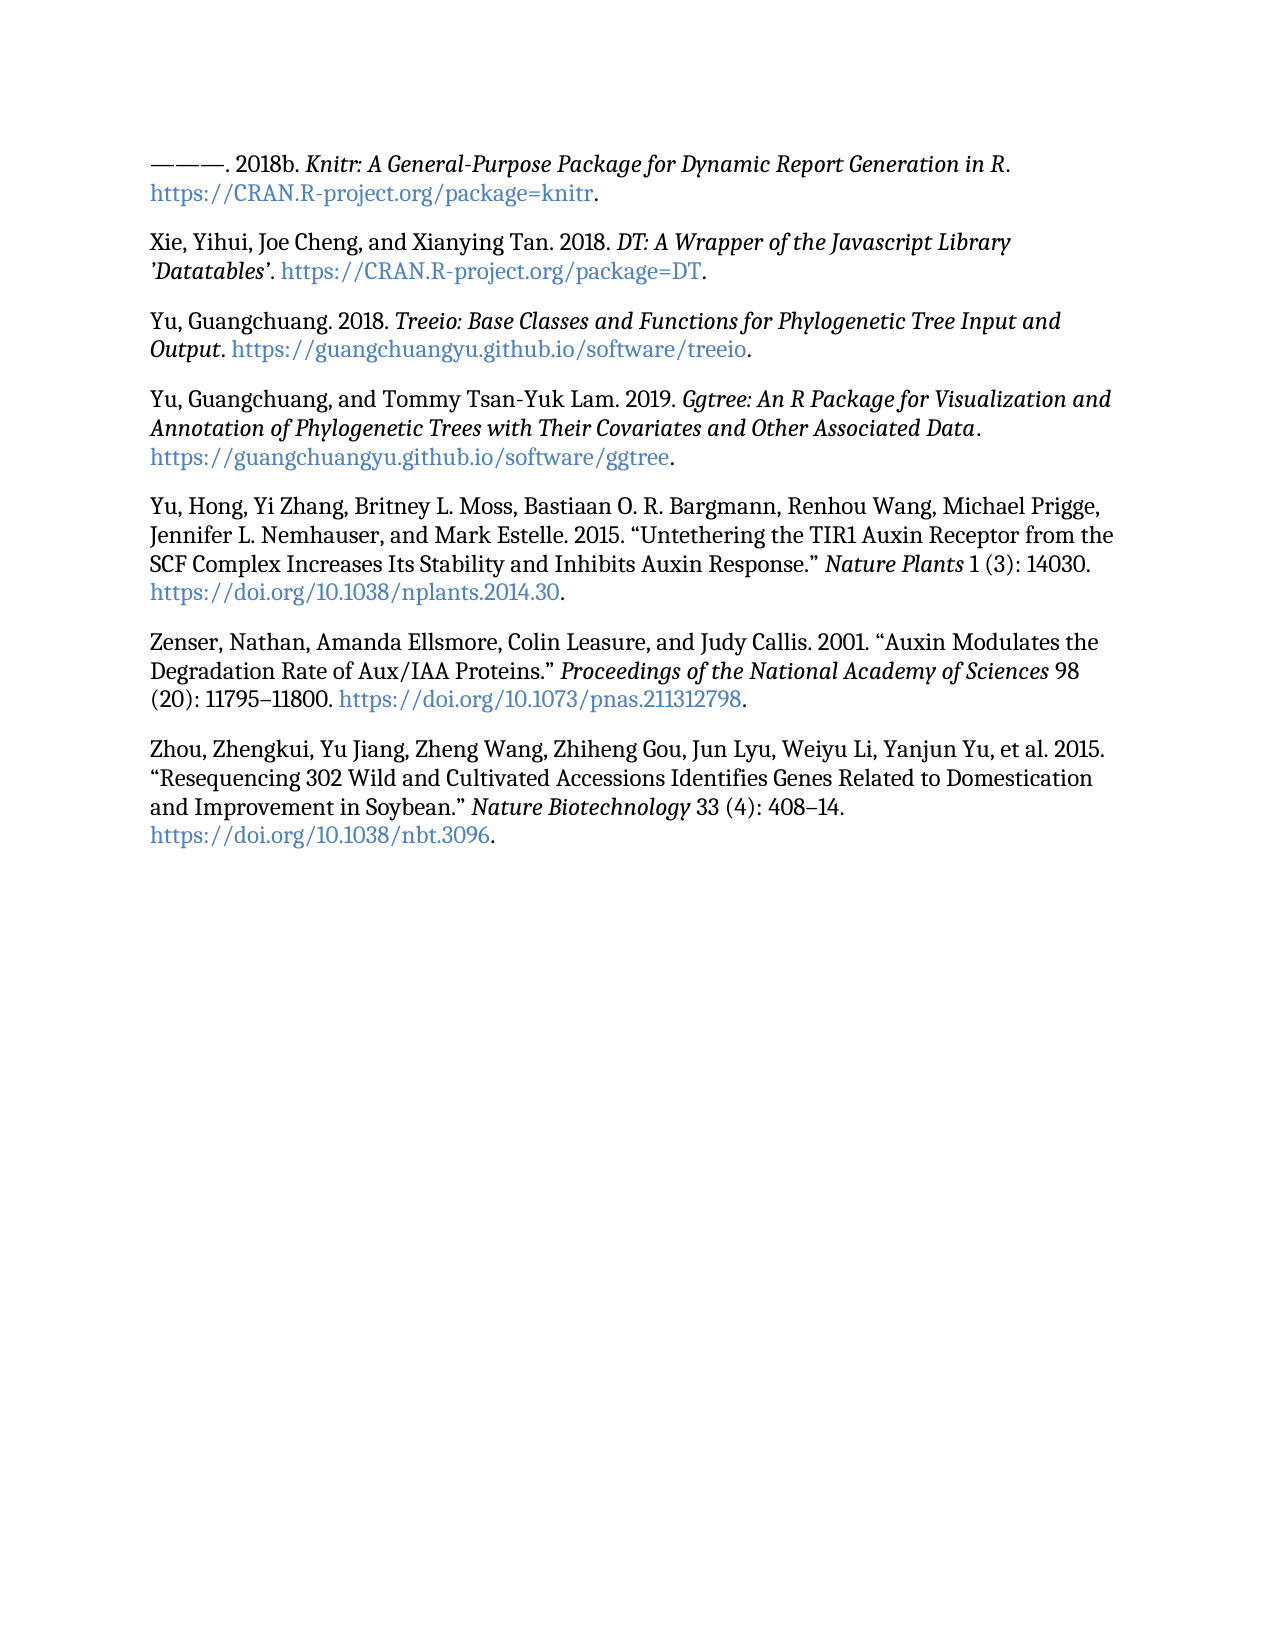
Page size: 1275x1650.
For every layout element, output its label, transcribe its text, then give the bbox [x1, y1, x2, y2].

text Yu, Guangchuang, and Tommy Tsan-Yuk Lam. 2019. Ggtree: An R Package for Visualization and Annotation of Phylogenetic Trees with Their Covariates and Other Associated Data. https://guangchuangyu.github.io/software/ggtree. [150, 385, 1125, 471]
text Xie, Yihui, Joe Cheng, and Xianying Tan. 2018. DT: A Wrapper of the Javascript Library ’Datatables’. https://CRAN.R-project.org/package=DT. [150, 228, 1125, 286]
text Zhou, Zhengkui, Yu Jiang, Zheng Wang, Zhiheng Gou, Jun Lyu, Weiyu Li, Yanjun Yu, et al. 2015. “Resequencing 302 Wild and Cultivated Accessions Identifies Genes Related to Domestication and Improvement in Soybean.” Nature Biotechnology 33 (4): 408–14. https://doi.org/10.1038/nbt.3096. [150, 735, 1125, 850]
text Yu, Hong, Yi Zhang, Britney L. Moss, Bastiaan O. R. Bargmann, Renhou Wang, Michael Prigge, Jennifer L. Nemhauser, and Mark Estelle. 2015. “Untethering the TIR1 Auxin Receptor from the SCF Complex Increases Its Stability and Inhibits Auxin Response.” Nature Plants 1 (3): 14030. https://doi.org/10.1038/nplants.2014.30. [150, 492, 1125, 607]
text ———. 2018b. Knitr: A General-Purpose Package for Dynamic Report Generation in R. https://CRAN.R-project.org/package=knitr. [150, 150, 1125, 207]
text Yu, Guangchuang. 2018. Treeio: Base Classes and Functions for Phylogenetic Tree Input and Output. https://guangchuangyu.github.io/software/treeio. [150, 307, 1125, 364]
text Zenser, Nathan, Amanda Ellsmore, Colin Leasure, and Judy Callis. 2001. “Auxin Modulates the Degradation Rate of Aux/IAA Proteins.” Proceedings of the National Academy of Sciences 98 (20): 11795–11800. https://doi.org/10.1073/pnas.211312798. [150, 628, 1125, 714]
